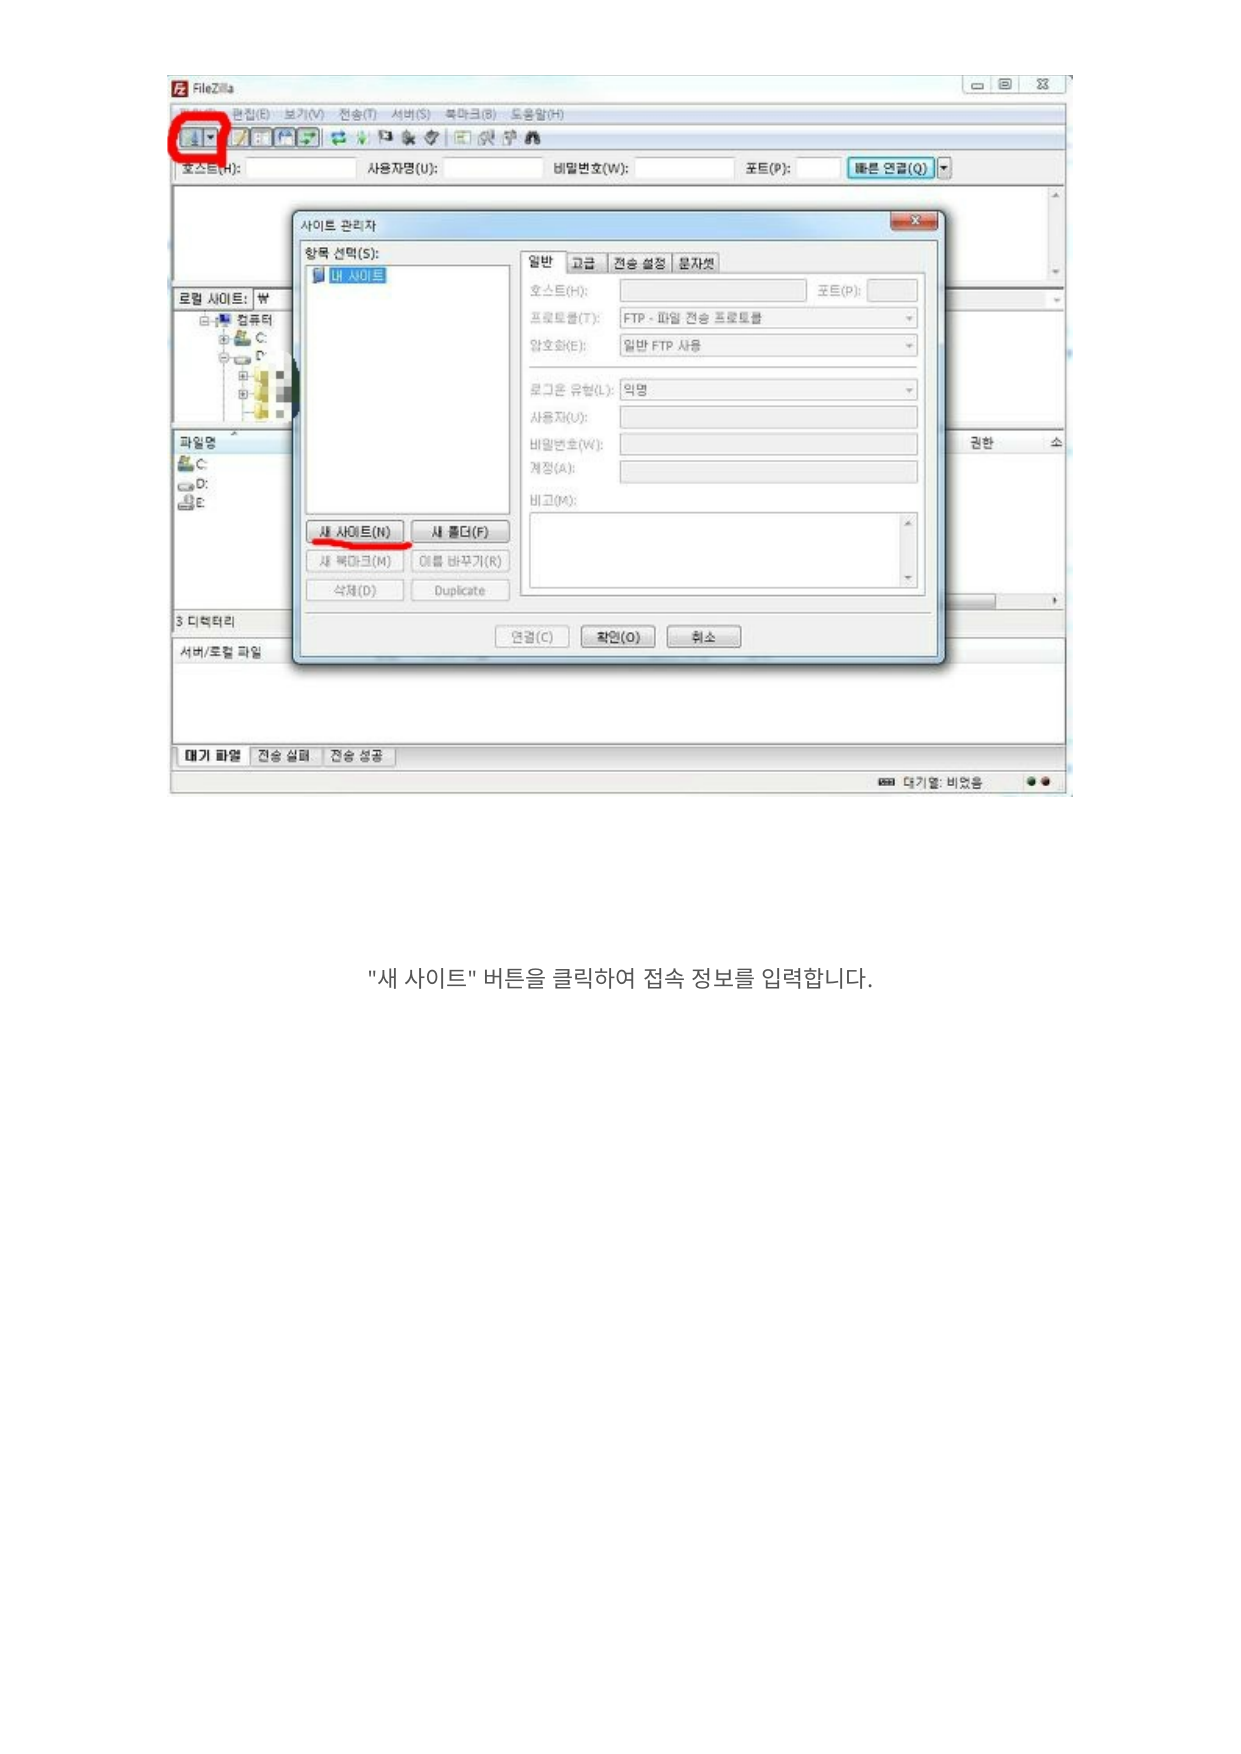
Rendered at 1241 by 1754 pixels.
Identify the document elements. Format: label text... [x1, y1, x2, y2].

text "새 사이트" 버튼을 클릭하여 접속 정보를 입력합니다. [75, 958, 1165, 994]
picture [167, 75, 1073, 797]
